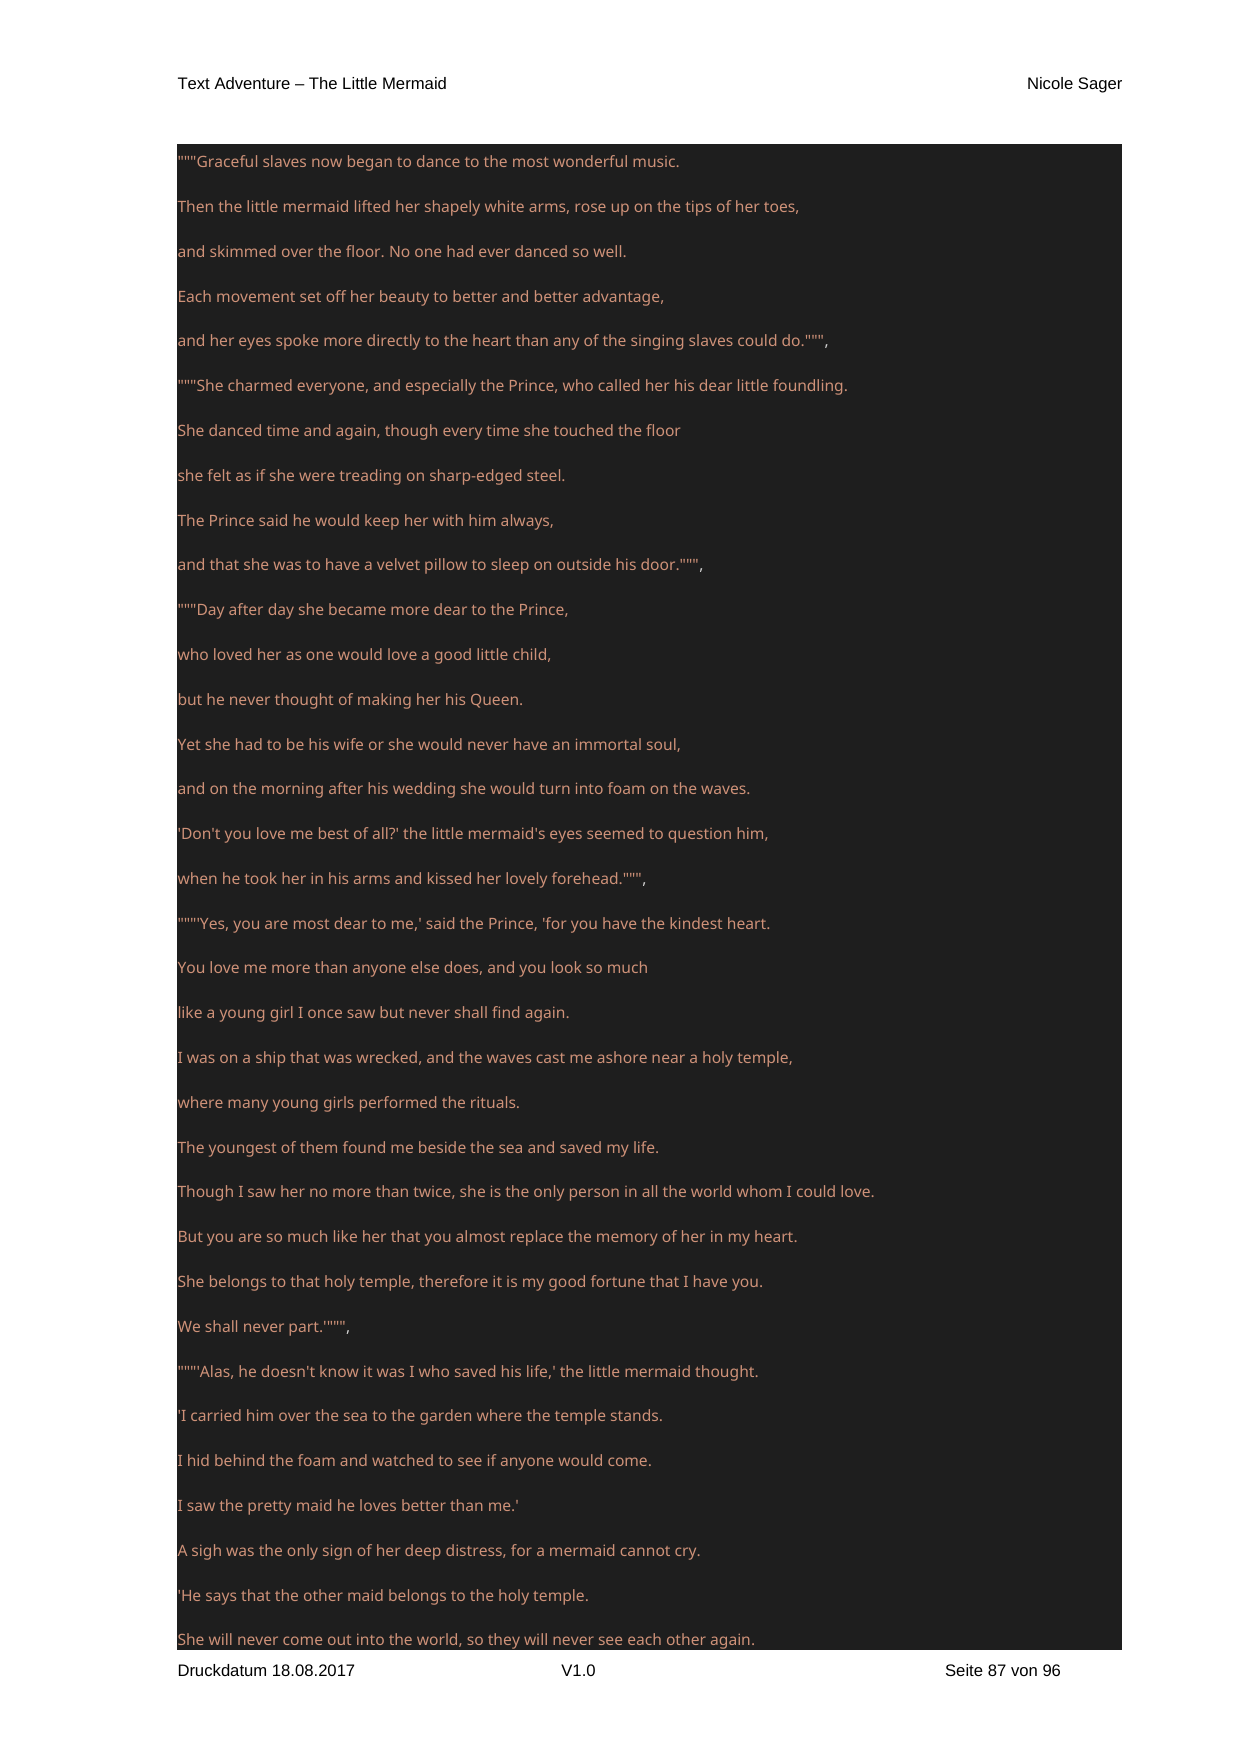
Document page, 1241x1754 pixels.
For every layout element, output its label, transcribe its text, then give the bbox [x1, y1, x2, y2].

text """Day after day she became more dear to the Prince, [177, 592, 1122, 620]
text """Graceful slaves now began to dance to the most wonderful music. [177, 144, 1122, 172]
text We shall never part.'""", [177, 1309, 1122, 1337]
text I hid behind the foam and watched to see if anyone would come. [177, 1443, 1122, 1471]
text She will never come out into the world, so they will never see each other again. [177, 1622, 1122, 1650]
text I was on a ship that was wrecked, and the waves cast me ashore near a holy temple, [177, 1040, 1122, 1068]
text and skimmed over the floor. No one had ever danced so well. [177, 234, 1122, 262]
text who loved her as one would love a good little child, [177, 637, 1122, 665]
text She danced time and again, though every time she touched the floor [177, 413, 1122, 441]
text She belongs to that holy temple, therefore it is my good fortune that I have you. [177, 1264, 1122, 1292]
text 'Don't you love me best of all?' the little mermaid's eyes seemed to question him, [177, 816, 1122, 844]
text where many young girls performed the rituals. [177, 1085, 1122, 1113]
text I saw the pretty maid he loves better than me.' [177, 1488, 1122, 1516]
text 'I carried him over the sea to the garden where the temple stands. [177, 1398, 1122, 1426]
text The Prince said he would keep her with him always, [177, 502, 1122, 531]
text Though I saw her no more than twice, she is the only person in all the world whom I could love. [177, 1174, 1122, 1202]
text """'Yes, you are most dear to me,' said the Prince, 'for you have the kindest heart. [177, 906, 1122, 934]
text and on the morning after his wedding she would turn into foam on the waves. [177, 771, 1122, 799]
text """She charmed everyone, and especially the Prince, who called her his dear little foundling. [177, 368, 1122, 396]
text Then the little mermaid lifted her shapely white arms, rose up on the tips of her toes, [177, 189, 1122, 217]
text but he never thought of making her his Queen. [177, 682, 1122, 710]
text A sigh was the only sign of her deep distress, for a mermaid cannot cry. [177, 1533, 1122, 1561]
text Yet she had to be his wife or she would never have an immortal soul, [177, 726, 1122, 754]
text Each movement set off her beauty to better and better advantage, [177, 278, 1122, 307]
text The youngest of them found me beside the sea and saved my life. [177, 1129, 1122, 1158]
text and her eyes spoke more directly to the heart than any of the singing slaves could do.""", [177, 323, 1122, 351]
text when he took her in his arms and kissed her lovely forehead.""", [177, 861, 1122, 889]
text like a young girl I once saw but never shall find again. [177, 995, 1122, 1023]
text she felt as if she were treading on sharp-edged steel. [177, 458, 1122, 486]
text You love me more than anyone else does, and you look so much [177, 950, 1122, 978]
text But you are so much like her that you almost replace the memory of her in my heart. [177, 1219, 1122, 1247]
text and that she was to have a velvet pillow to sleep on outside his door.""", [177, 547, 1122, 575]
text 'He says that the other maid belongs to the holy temple. [177, 1577, 1122, 1606]
text """'Alas, he doesn't know it was I who saved his life,' the little mermaid thought. [177, 1353, 1122, 1382]
